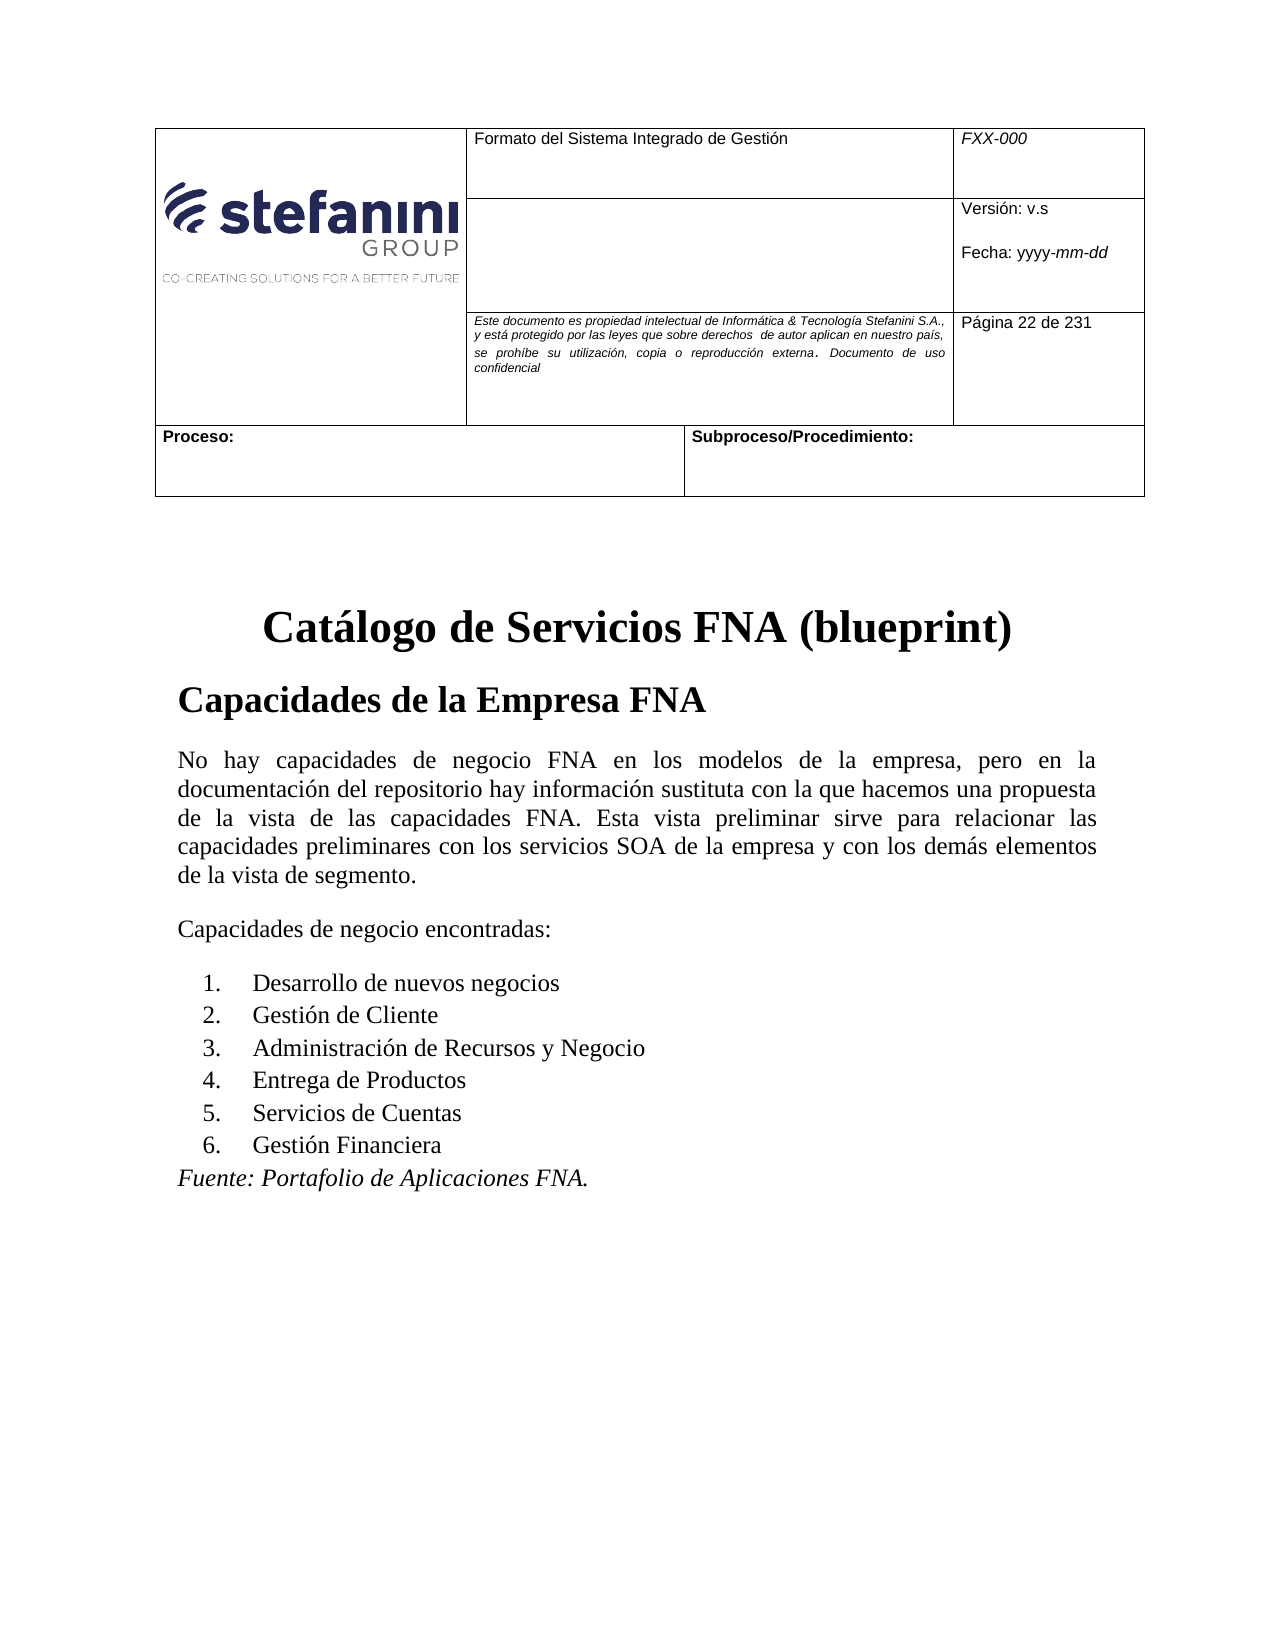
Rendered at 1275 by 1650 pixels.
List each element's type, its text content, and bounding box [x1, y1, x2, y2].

list Entrega de Productos [202, 1065, 1098, 1094]
list Gestión de Cliente [202, 1000, 1098, 1029]
subtitle Capacidades de la Empresa FNA [177, 677, 1098, 720]
list Administración de Recursos y Negocio [202, 1033, 1098, 1061]
text Fuente: Portafolio de Aplicaciones FNA. [177, 1163, 1098, 1191]
text Capacidades de negocio encontradas: [177, 914, 1098, 943]
list Desarrollo de nuevos negocios [202, 968, 1098, 996]
text No hay capacidades de negocio FNA en los modelos de la empresa, pero en la documentación del repositorio hay información sustituta con la que hacemos una propuesta de la vista de las capacidades FNA. Esta vista preliminar sirve para relacionar las capacidades preliminares con los servicios SOA de la empresa y con los demás elementos de la vista de segmento. [177, 745, 1098, 889]
list Gestión Financiera [202, 1130, 1098, 1159]
subtitle Catálogo de Servicios FNA (blueprint) [177, 599, 1098, 652]
picture [162, 182, 460, 286]
list Servicios de Cuentas [202, 1098, 1098, 1126]
